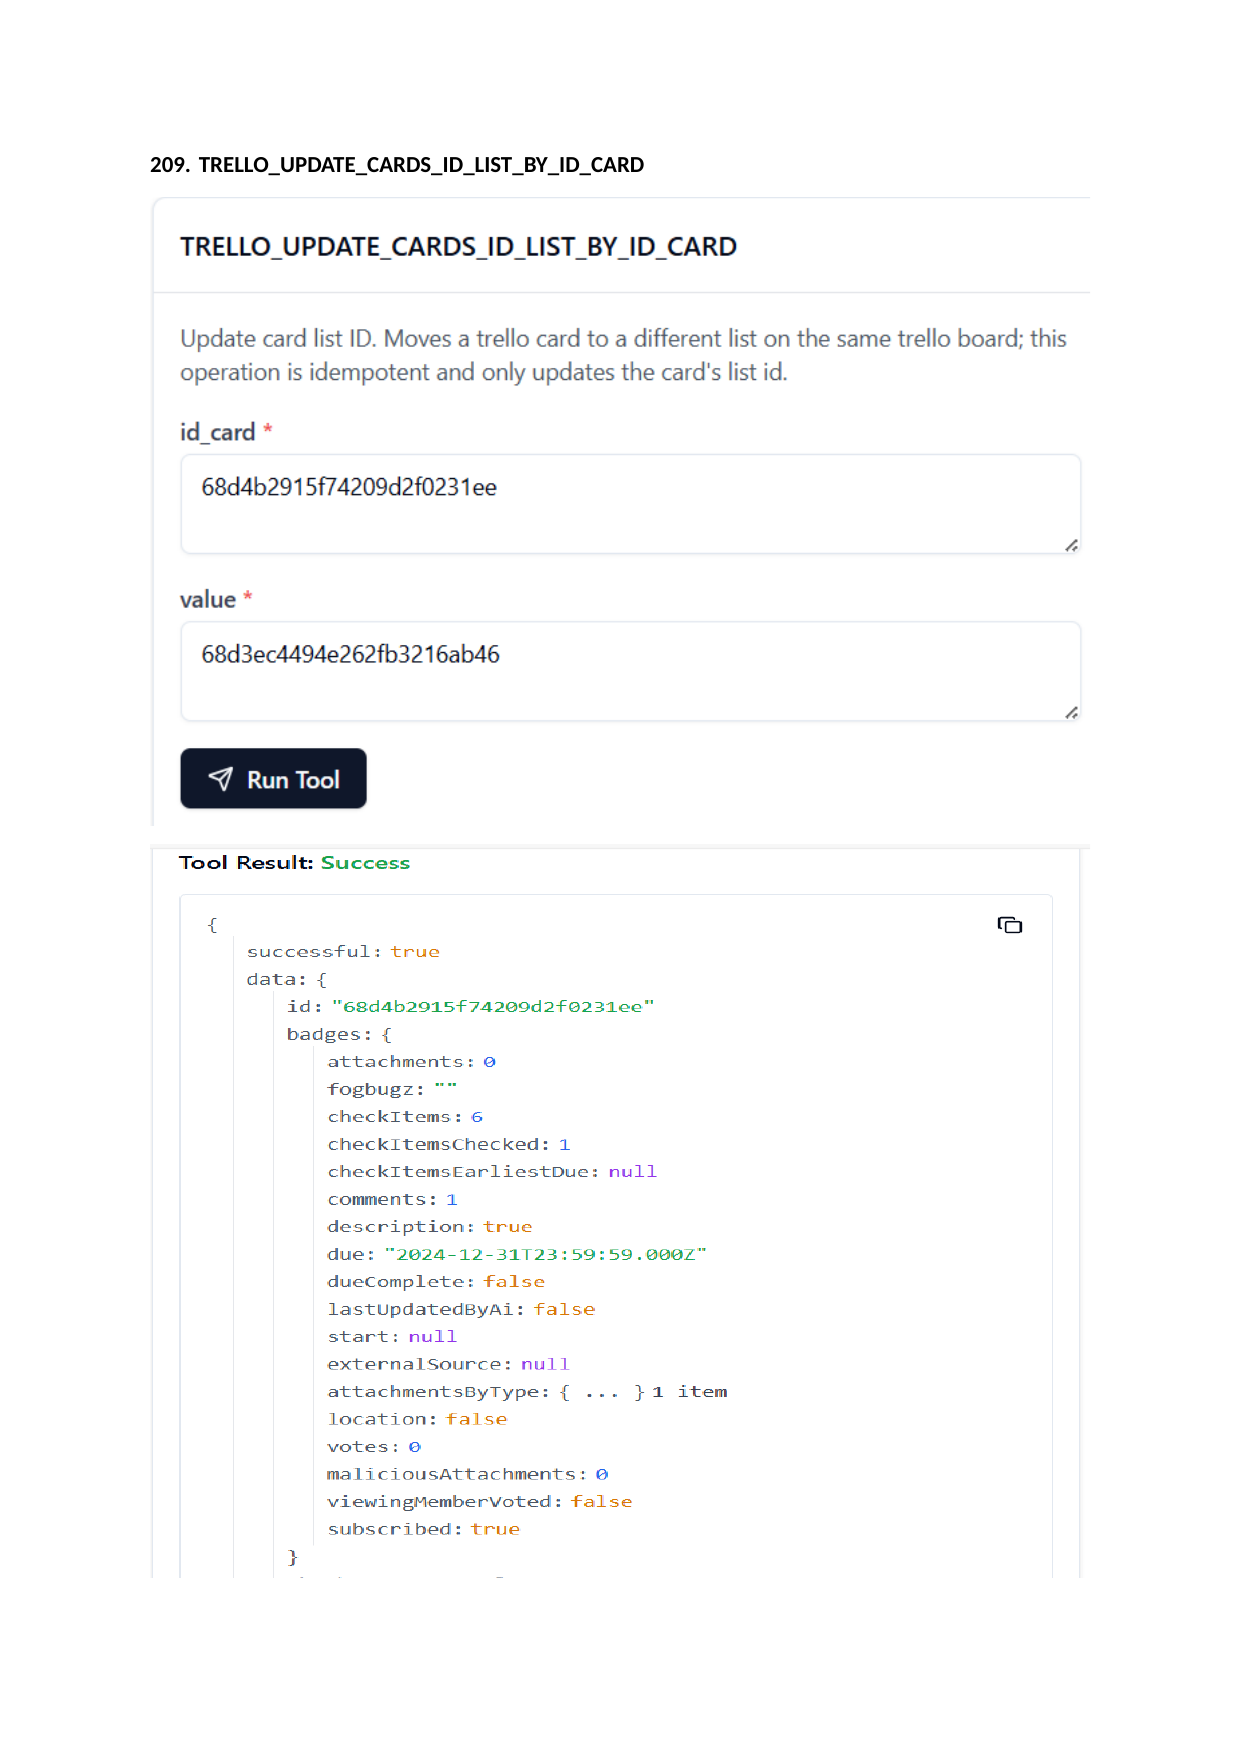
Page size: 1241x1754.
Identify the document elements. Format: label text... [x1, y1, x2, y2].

text 209. TRELLO_UPDATE_CARDS_ID_LIST_BY_ID_CARD [150, 150, 1090, 178]
picture [150, 197, 1091, 826]
picture [150, 844, 1091, 1578]
